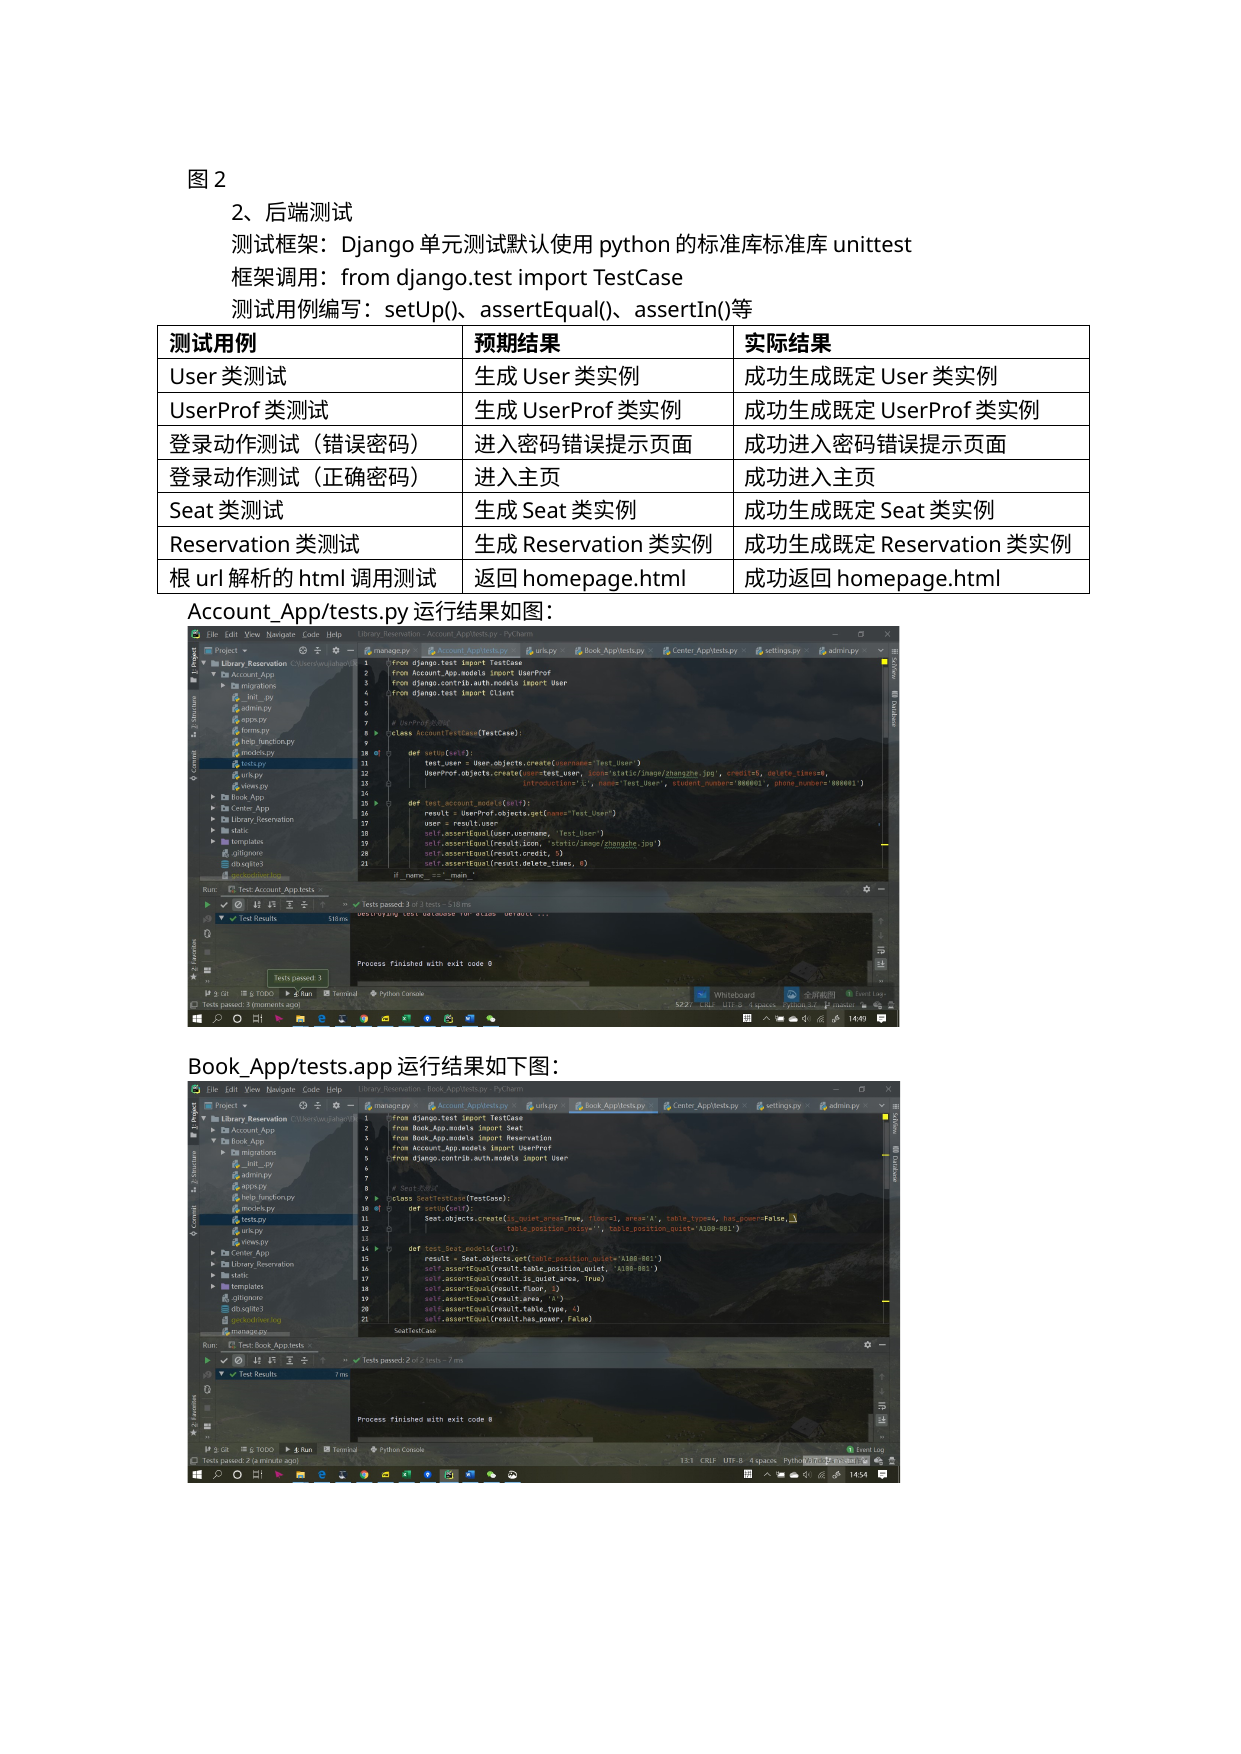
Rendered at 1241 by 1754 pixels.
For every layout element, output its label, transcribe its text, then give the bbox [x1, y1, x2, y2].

table_header 实际结果 [734, 326, 1089, 358]
table_cell 登录动作测试（正确密码） [158, 460, 462, 492]
table_cell 成功进入主页 [734, 460, 1089, 492]
table_cell 登录动作测试（错误密码） [158, 426, 462, 459]
table_cell 生成User类实例 [463, 359, 733, 392]
table_header 预期结果 [463, 326, 733, 358]
text Book_App/tests.app运行结果如下图： [187, 1049, 1053, 1081]
table_cell 成功生成既定UserProf类实例 [734, 393, 1089, 425]
table_cell 根url解析的html调用测试 [158, 560, 462, 593]
table_cell 进入密码错误提示页面 [463, 426, 733, 459]
table_cell 生成Reservation类实例 [463, 527, 733, 559]
text 图2 [187, 162, 1053, 194]
text 框架调用：from django.test import TestCase [231, 259, 1053, 292]
picture [187, 1081, 901, 1483]
table_header 测试用例 [158, 326, 462, 358]
text Account_App/tests.py运行结果如图： [187, 594, 1053, 626]
picture [187, 626, 900, 1027]
text 测试框架：Django单元测试默认使用python的标准库标准库unittest [231, 227, 1053, 259]
table_cell User类测试 [158, 359, 462, 392]
table_cell 成功生成既定Reservation类实例 [734, 527, 1089, 559]
table_cell 生成Seat类实例 [463, 493, 733, 526]
table_cell Reservation类测试 [158, 527, 462, 559]
table_cell Seat类测试 [158, 493, 462, 526]
table_cell 生成UserProf类实例 [463, 393, 733, 425]
table_cell 成功返回homepage.html [734, 560, 1089, 593]
table_cell UserProf类测试 [158, 393, 462, 425]
text 2、后端测试 [187, 194, 1053, 227]
table_cell 成功生成既定User类实例 [734, 359, 1089, 392]
text 测试用例编写：setUp()、assertEqual()、assertIn()等 [231, 292, 1053, 324]
table_cell 进入主页 [463, 460, 733, 492]
table_cell 返回homepage.html [463, 560, 733, 593]
table_cell 成功进入密码错误提示页面 [734, 426, 1089, 459]
table_cell 成功生成既定Seat类实例 [734, 493, 1089, 526]
